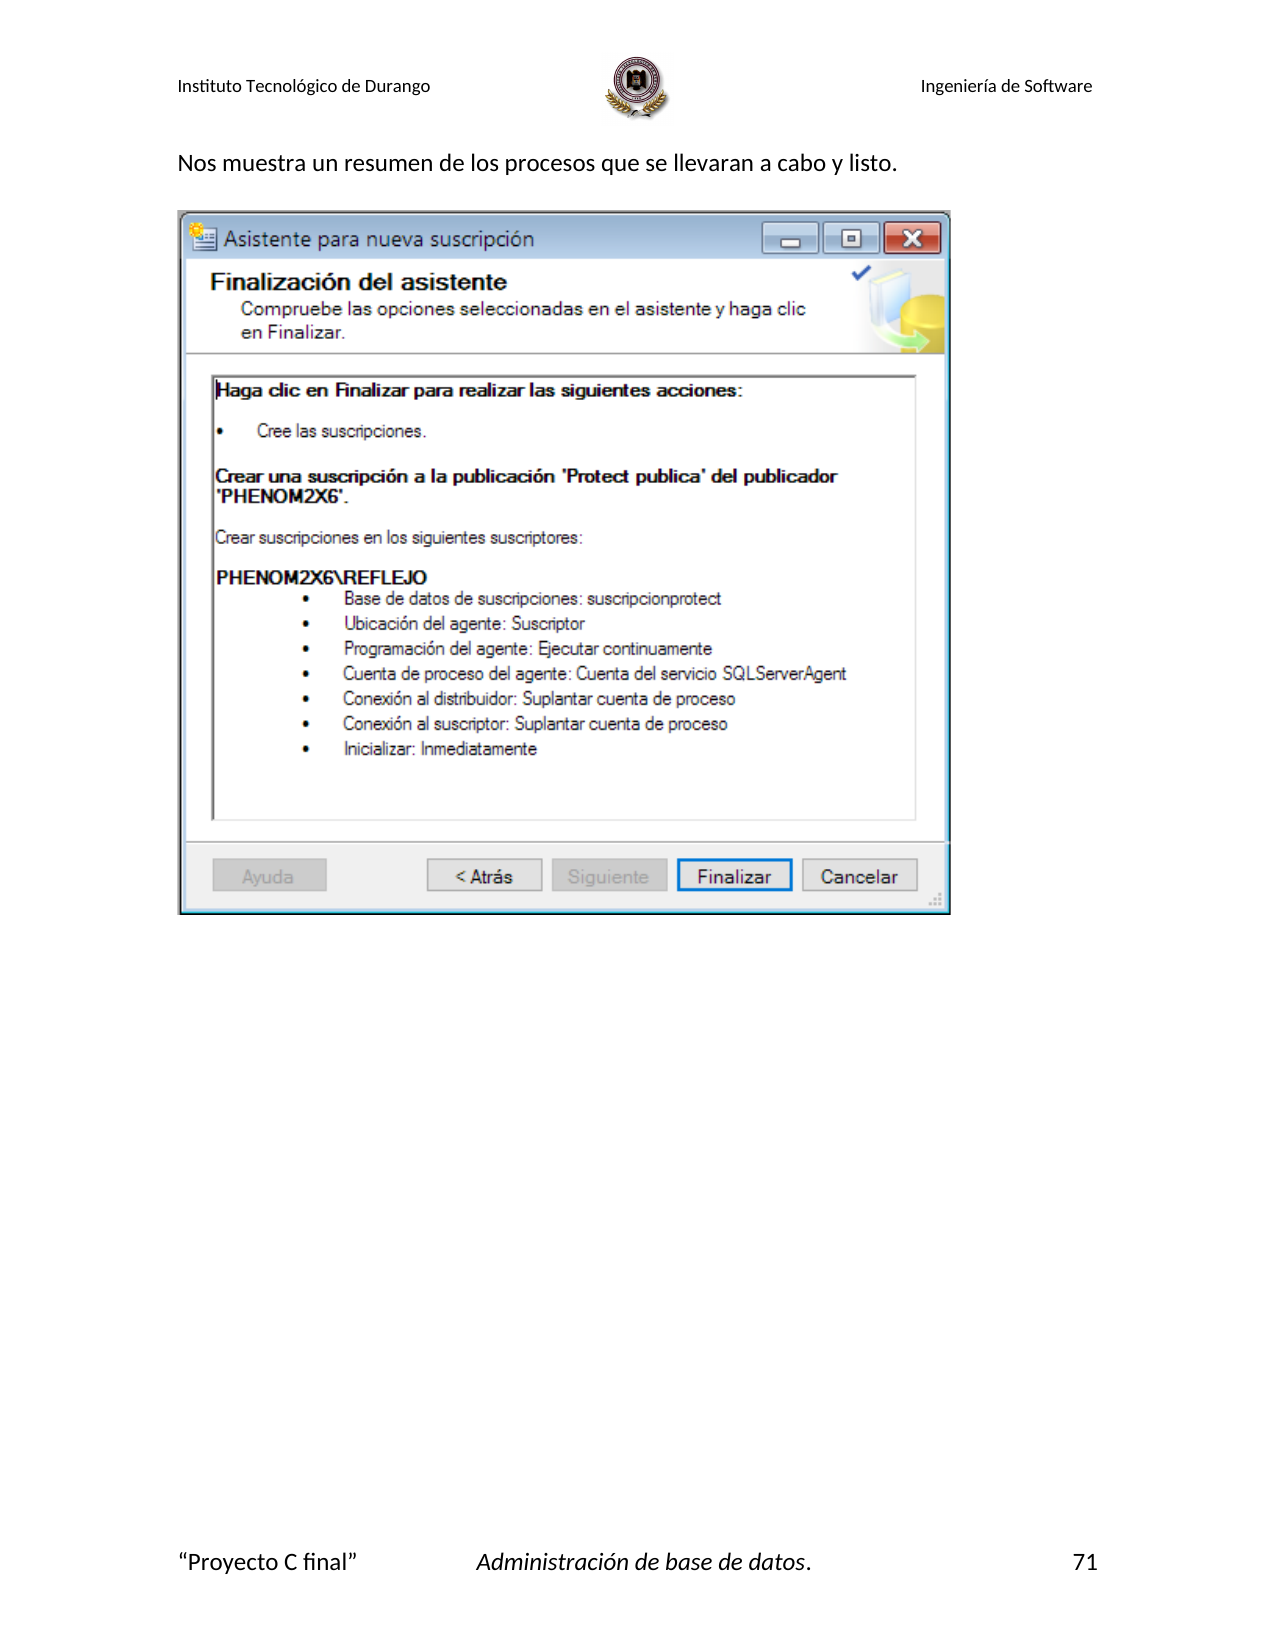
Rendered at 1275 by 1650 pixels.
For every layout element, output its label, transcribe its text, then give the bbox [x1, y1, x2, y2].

picture [177, 210, 951, 915]
text Nos muestra un resumen de los procesos que se llevaran a cabo y listo. [177, 148, 1098, 178]
